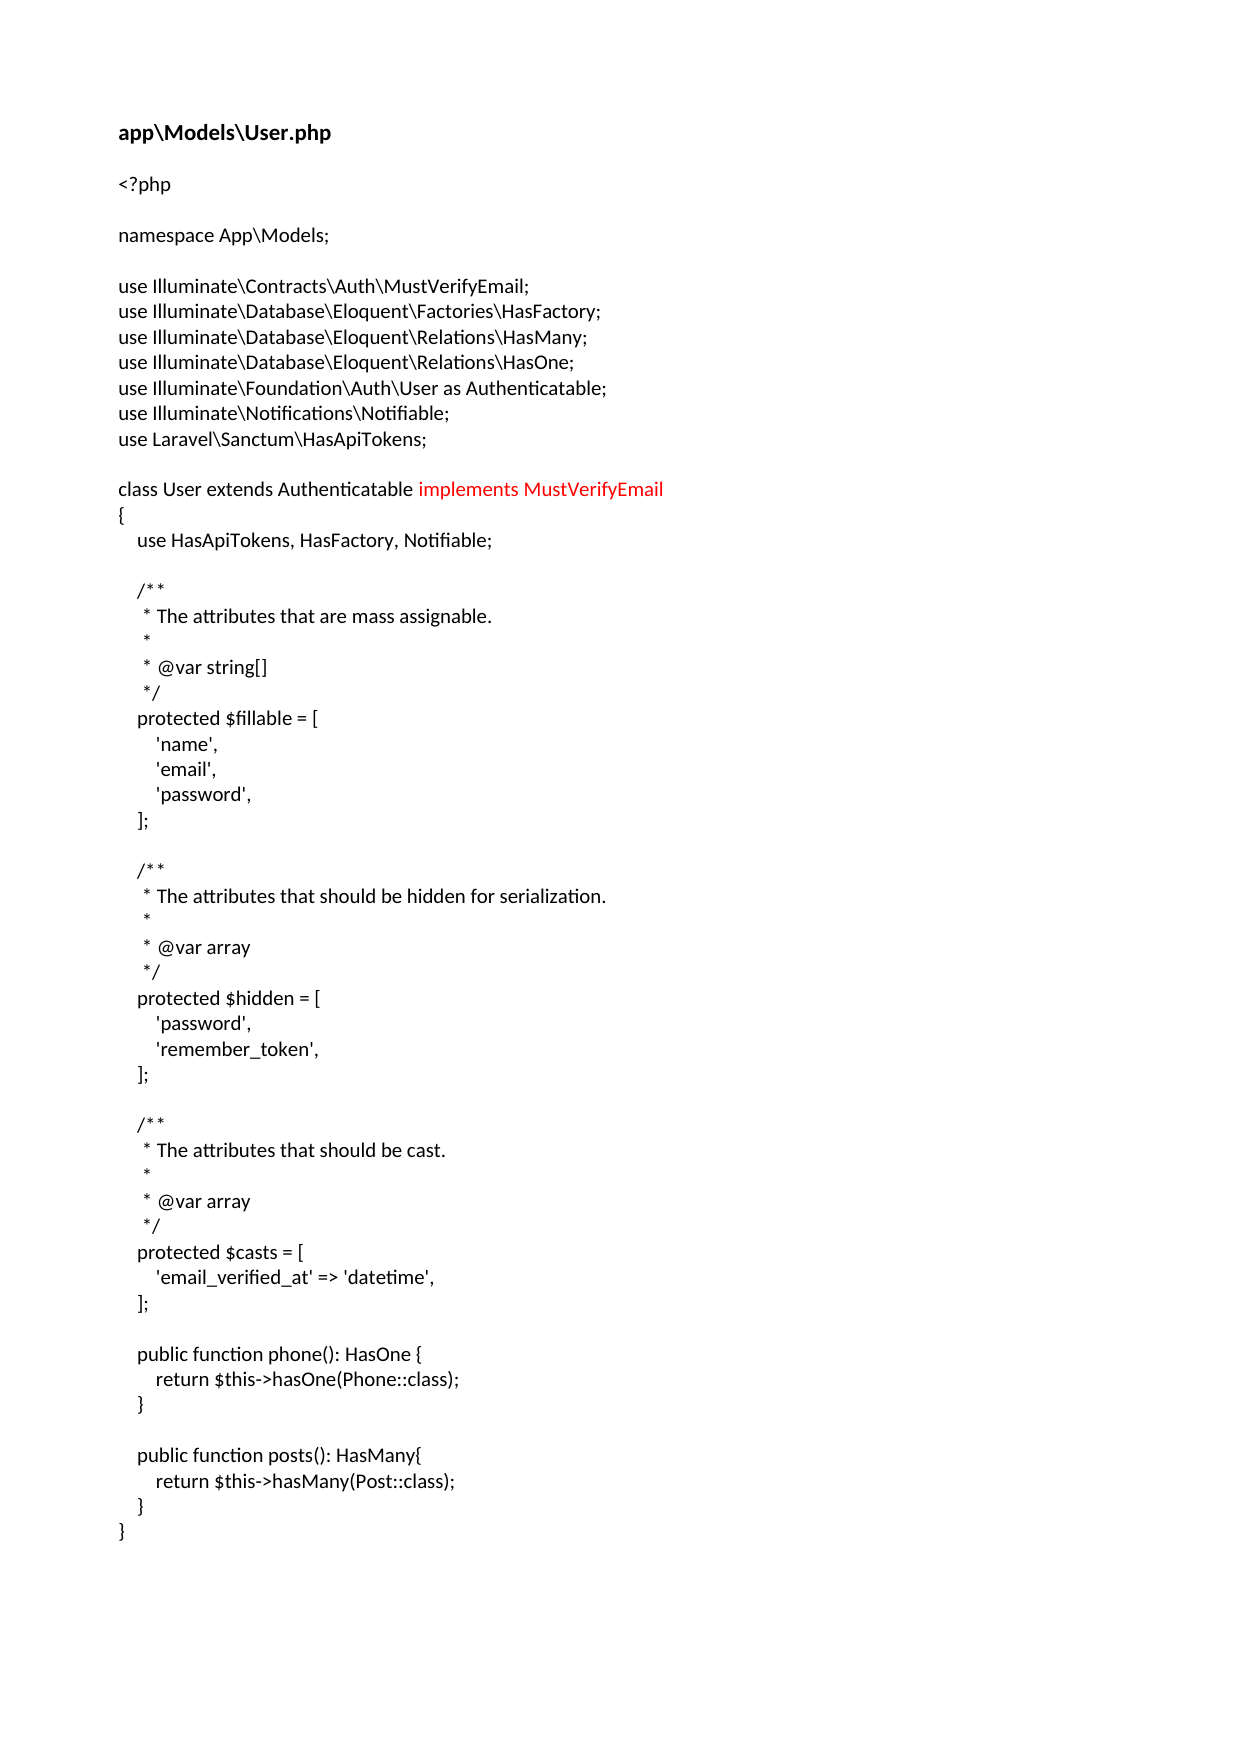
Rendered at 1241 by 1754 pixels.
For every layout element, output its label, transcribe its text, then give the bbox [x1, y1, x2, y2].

text ]; [118, 1061, 1122, 1087]
text <?php [118, 172, 1122, 197]
text use Illuminate\Database\Eloquent\Relations\HasOne; [118, 349, 1122, 375]
text /** [118, 578, 1122, 604]
text * The attributes that should be cast. [118, 1137, 1122, 1163]
text */ [118, 680, 1122, 705]
text } [118, 1493, 1122, 1519]
text } [118, 1392, 1122, 1417]
text public function posts(): HasMany{ [118, 1442, 1122, 1468]
text use Illuminate\Contracts\Auth\MustVerifyEmail; [118, 273, 1122, 299]
text 'email', [118, 756, 1122, 782]
text class User extends Authenticatable implements MustVerifyEmail [118, 477, 1122, 502]
text /** [118, 858, 1122, 883]
text use Illuminate\Database\Eloquent\Factories\HasFactory; [118, 299, 1122, 324]
text * [118, 629, 1122, 654]
text use HasApiTokens, HasFactory, Notifiable; [118, 527, 1122, 553]
text use Illuminate\Foundation\Auth\User as Authenticatable; [118, 375, 1122, 400]
text * @var array [118, 1188, 1122, 1214]
text use Illuminate\Database\Eloquent\Relations\HasMany; [118, 324, 1122, 349]
text { [118, 502, 1122, 527]
text * [118, 909, 1122, 934]
text /** [118, 1112, 1122, 1137]
text */ [118, 1214, 1122, 1239]
text use Laravel\Sanctum\HasApiTokens; [118, 426, 1122, 451]
text protected $fillable = [ [118, 705, 1122, 731]
text * @var string[] [118, 654, 1122, 680]
text public function phone(): HasOne { [118, 1341, 1122, 1366]
text return $this->hasMany(Post::class); [118, 1468, 1122, 1493]
text namespace App\Models; [118, 222, 1122, 248]
text return $this->hasOne(Phone::class); [118, 1366, 1122, 1392]
text protected $casts = [ [118, 1239, 1122, 1264]
text ]; [118, 807, 1122, 832]
text * [118, 1163, 1122, 1188]
text ]; [118, 1290, 1122, 1315]
text use Illuminate\Notifications\Notifiable; [118, 400, 1122, 426]
text 'name', [118, 731, 1122, 756]
text 'password', [118, 1010, 1122, 1036]
text * The attributes that should be hidden for serialization. [118, 883, 1122, 909]
text */ [118, 959, 1122, 985]
text 'password', [118, 782, 1122, 807]
text app\Models\User.php [118, 118, 1122, 146]
text 'email_verified_at' => 'datetime', [118, 1264, 1122, 1290]
text protected $hidden = [ [118, 985, 1122, 1010]
text 'remember_token', [118, 1036, 1122, 1061]
text } [118, 1519, 1122, 1544]
text * The attributes that are mass assignable. [118, 604, 1122, 629]
text * @var array [118, 934, 1122, 959]
